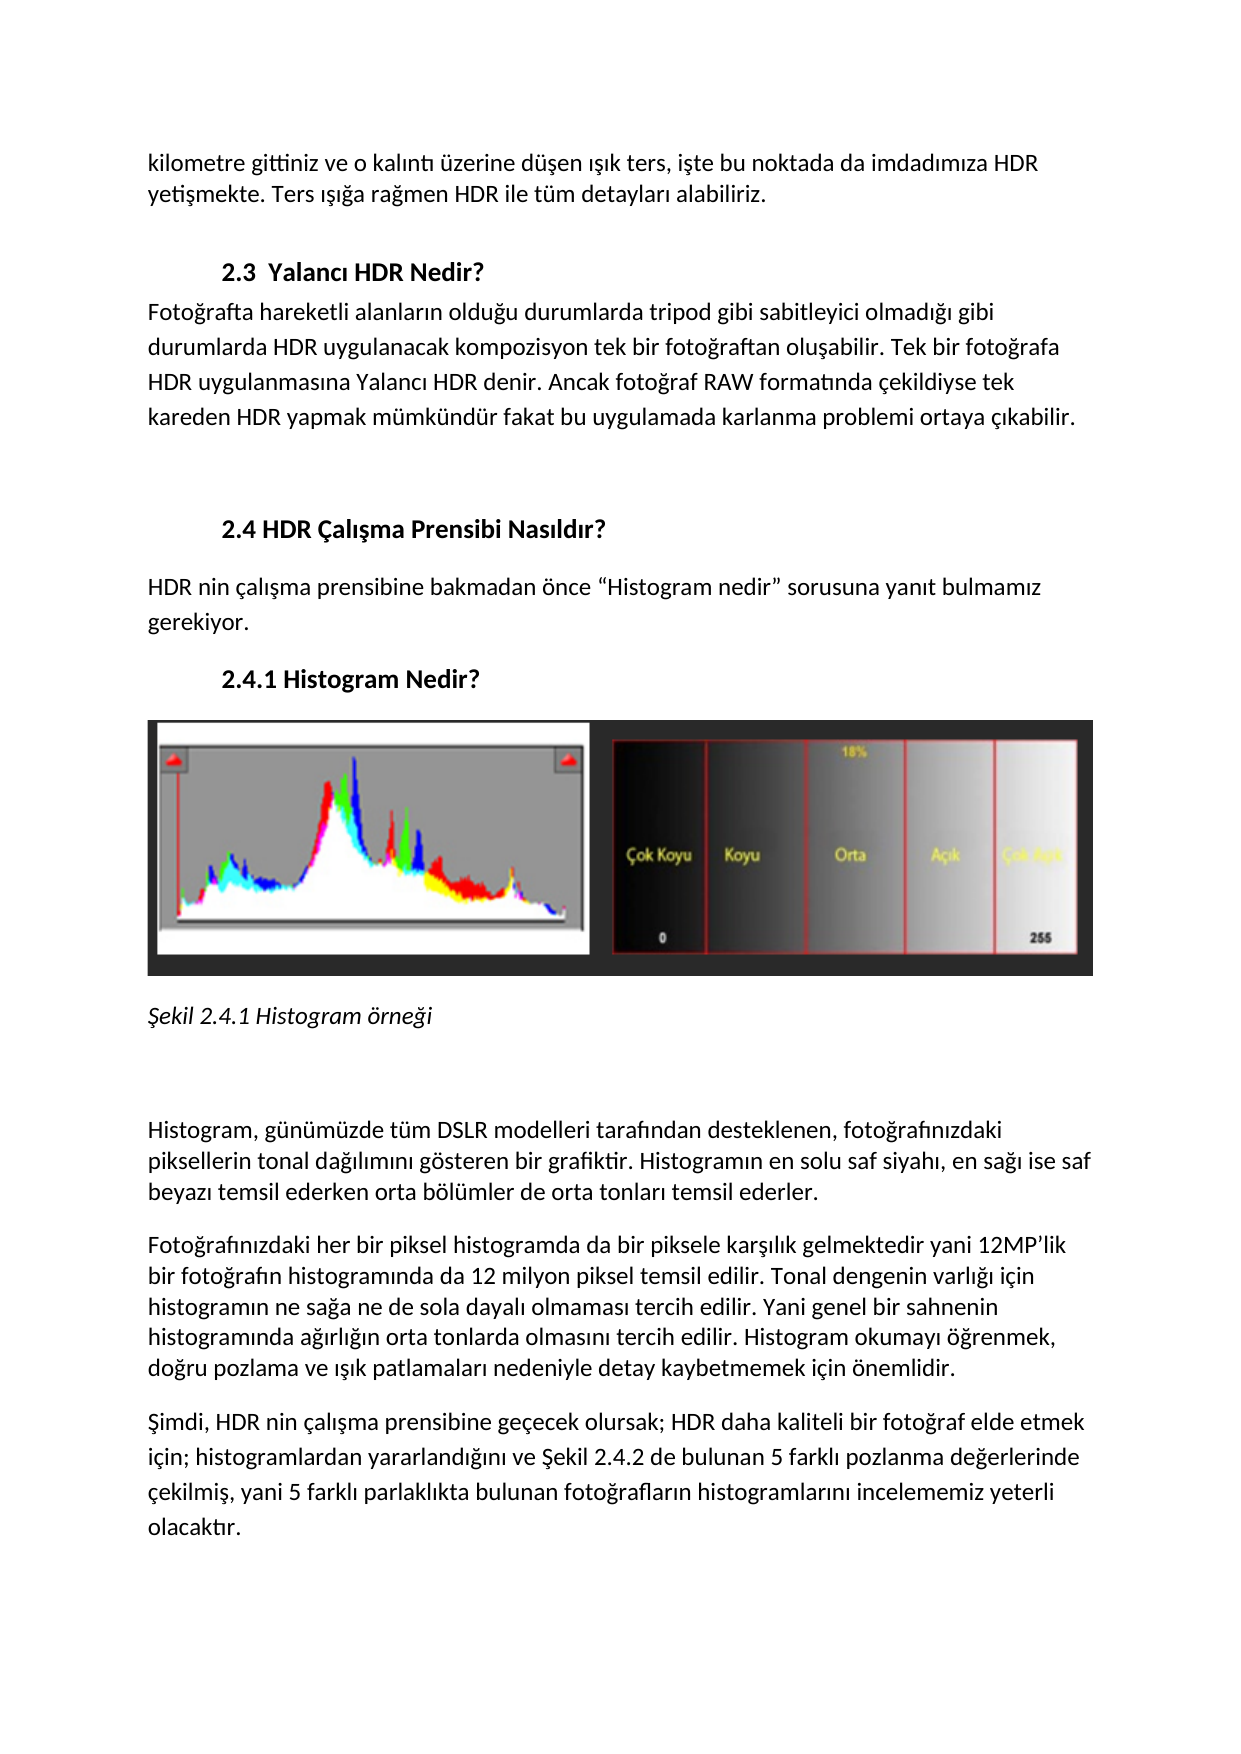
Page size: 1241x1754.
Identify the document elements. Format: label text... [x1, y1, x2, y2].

text Şekil 2.4.1 Histogram örneği [148, 1000, 1093, 1031]
text 2.4.1 Histogram Nedir? [221, 662, 1093, 695]
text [148, 148, 1086, 209]
text Fotoğrafta hareketli alanların olduğu durumlarda tripod gibi sabitleyici olmadığı gibi durumlarda HDR uygulanacak kompozisyon tek bir fotoğraftan oluşabilir. Tek bir fotoğrafa HDR uygulanmasına Yalancı HDR denir. Ancak fotoğraf RAW formatında çekildiyse tek kareden HDR yapmak mümkündür fakat bu uygulamada karlanma problemi ortaya çıkabilir. [148, 296, 1093, 431]
text Histogram, günümüzde tüm DSLR modelleri tarafından desteklenen, fotoğrafınızdaki piksellerin tonal dağılımını gösteren bir grafiktir. Histogramın en solu saf siyahı, en sağı ise saf beyazı temsil ederken orta bölümler de orta tonları temsil ederler. [148, 1114, 1093, 1206]
text Şimdi, HDR nin çalışma prensibine geçecek olursak; HDR daha kaliteli bir fotoğraf elde etmek için; histogramlardan yararlandığını ve Şekil 2.4.2 de bulunan 5 farklı pozlanma değerlerinde çekilmiş, yani 5 farklı parlaklıkta bulunan fotoğrafların histogramlarını incelememiz yeterli olacaktır. [148, 1406, 1093, 1541]
text 2.4 HDR Çalışma Prensibi Nasıldır? [148, 512, 1093, 545]
text HDR nin çalışma prensibine bakmadan önce “Histogram nedir” sorusuna yanıt bulmamız gerekiyor. [148, 571, 1093, 637]
text Fotoğrafınızdaki her bir piksel histogramda da bir piksele karşılık gelmektedir yani 12MP’lik bir fotoğrafın histogramında da 12 milyon piksel temsil edilir. Tonal dengenin varlığı için histogramın ne sağa ne de sola dayalı olmaması tercih edilir. Yani genel bir sahnenin histogramında ağırlığın orta tonlarda olmasını tercih edilir. Histogram okumayı öğrenmek, doğru pozlama ve ışık patlamaları nedeniyle detay kaybetmemek için önemlidir. [148, 1229, 1093, 1382]
picture [147, 720, 1093, 976]
text 2.3 Yalancı HDR Nedir? [148, 255, 1086, 288]
